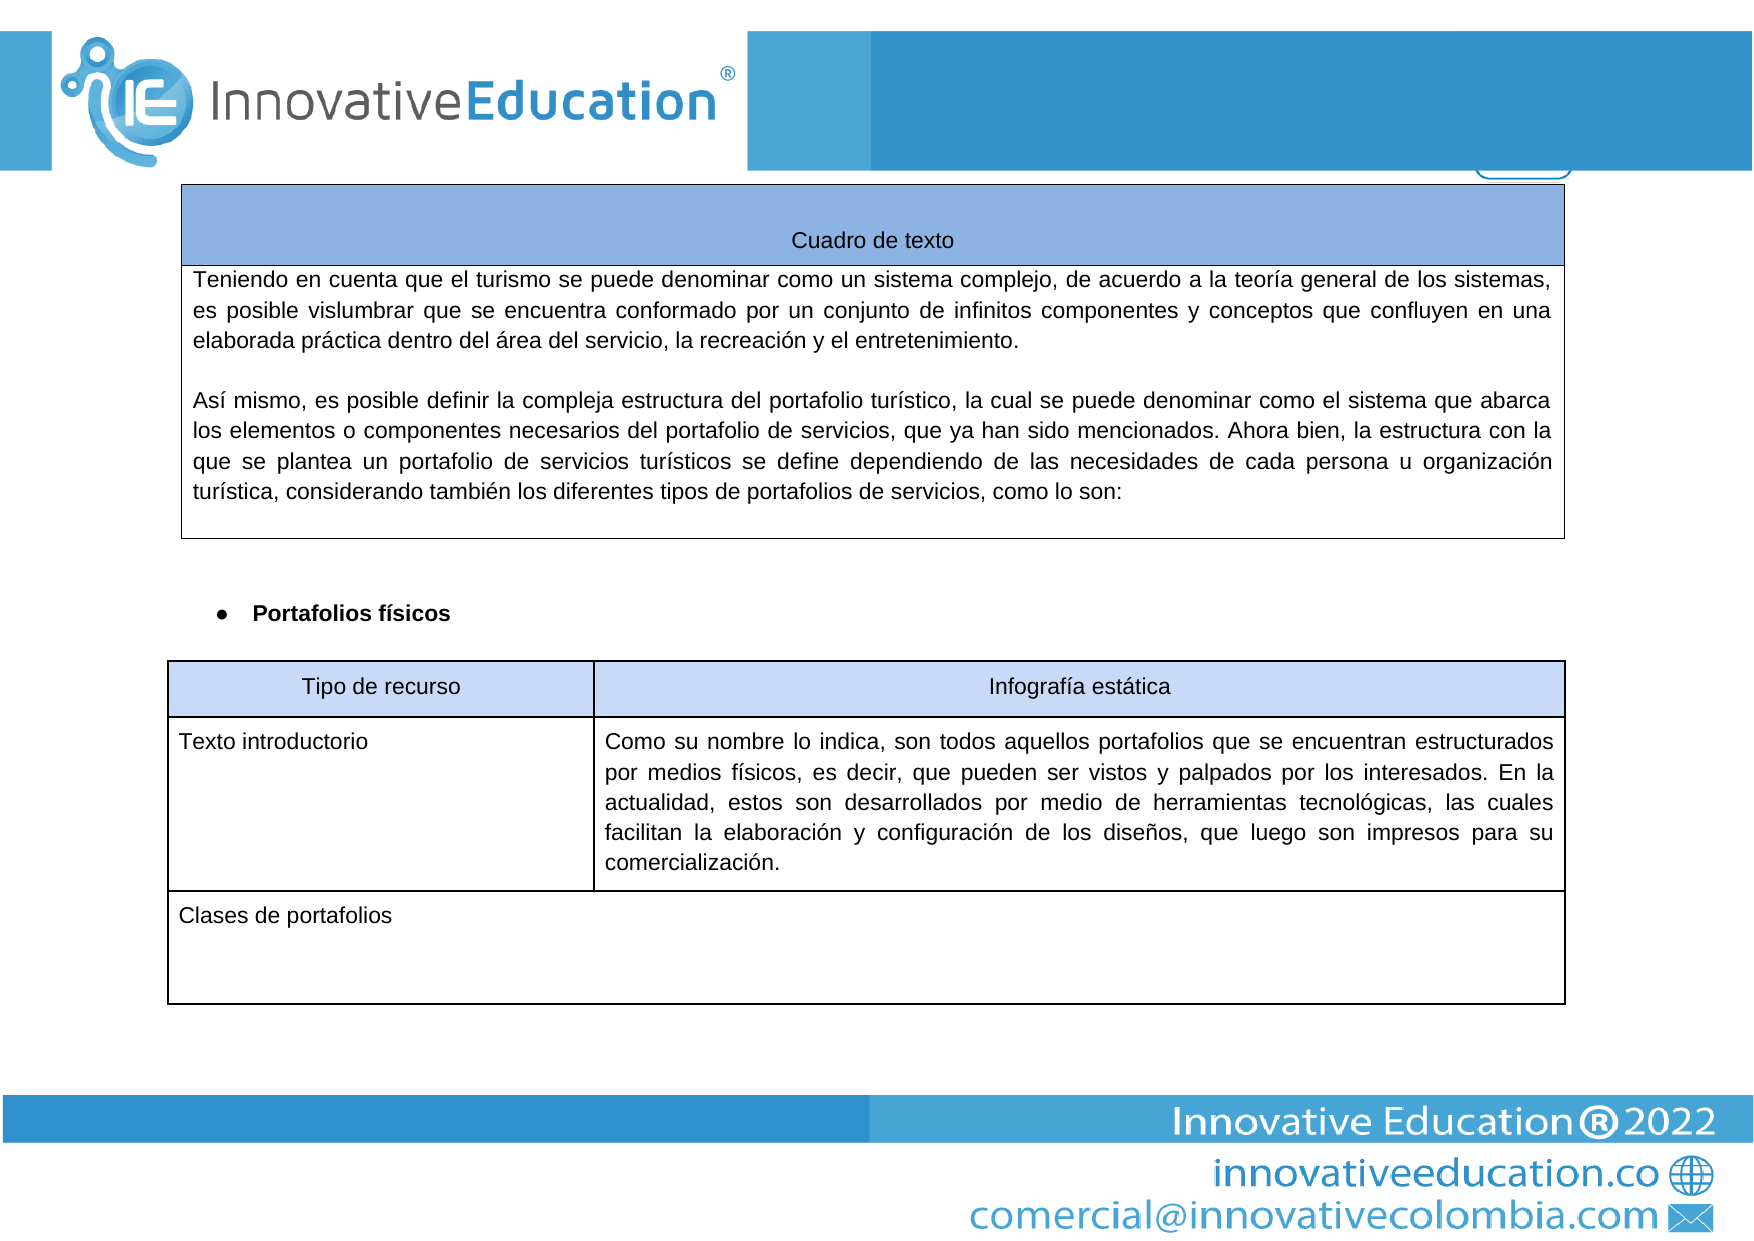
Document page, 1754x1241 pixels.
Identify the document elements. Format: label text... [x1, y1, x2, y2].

table_header Tipo de recurso [169, 662, 593, 716]
picture [0, 18, 1752, 214]
table_cell Como su nombre lo indica, son todos aquellos portafolios que se encuentran estructurados por medios físicos, es decir, que pueden ser vistos y palpados por los interesados. En la actualidad, estos son desarrollados por medio de herramientas tecnológicas, las cuales facilitan la elaboración y configuración de los diseños, que luego son impresos para su comercialización. [595, 718, 1564, 890]
table_cell Texto introductorio [169, 718, 593, 890]
table_header Cuadro de texto [182, 185, 1564, 265]
list Portafolios físicos [215, 600, 1577, 626]
table_header Infografía estática [595, 662, 1564, 716]
table_cell Teniendo en cuenta que el turismo se puede denominar como un sistema complejo, de acuerdo a la teoría general de los sistemas, es posible vislumbrar que se encuentra conformado por un conjunto de infinitos componentes y conceptos que confluyen en una elaborada práctica dentro del área del servicio, la recreación y el entretenimiento. Así mismo, es posible definir la compleja estructura del portafolio turístico, la cual se puede denominar como el sistema que abarca los elementos o componentes necesarios del portafolio de servicios, que ya han sido mencionados. Ahora bien, la estructura con la que se plantea un portafolio de servicios turísticos se define dependiendo de las necesidades de cada persona u organización turística, considerando también los diferentes tipos de portafolios de servicios, como lo son: [182, 266, 1564, 538]
picture [2, 1093, 1754, 1239]
